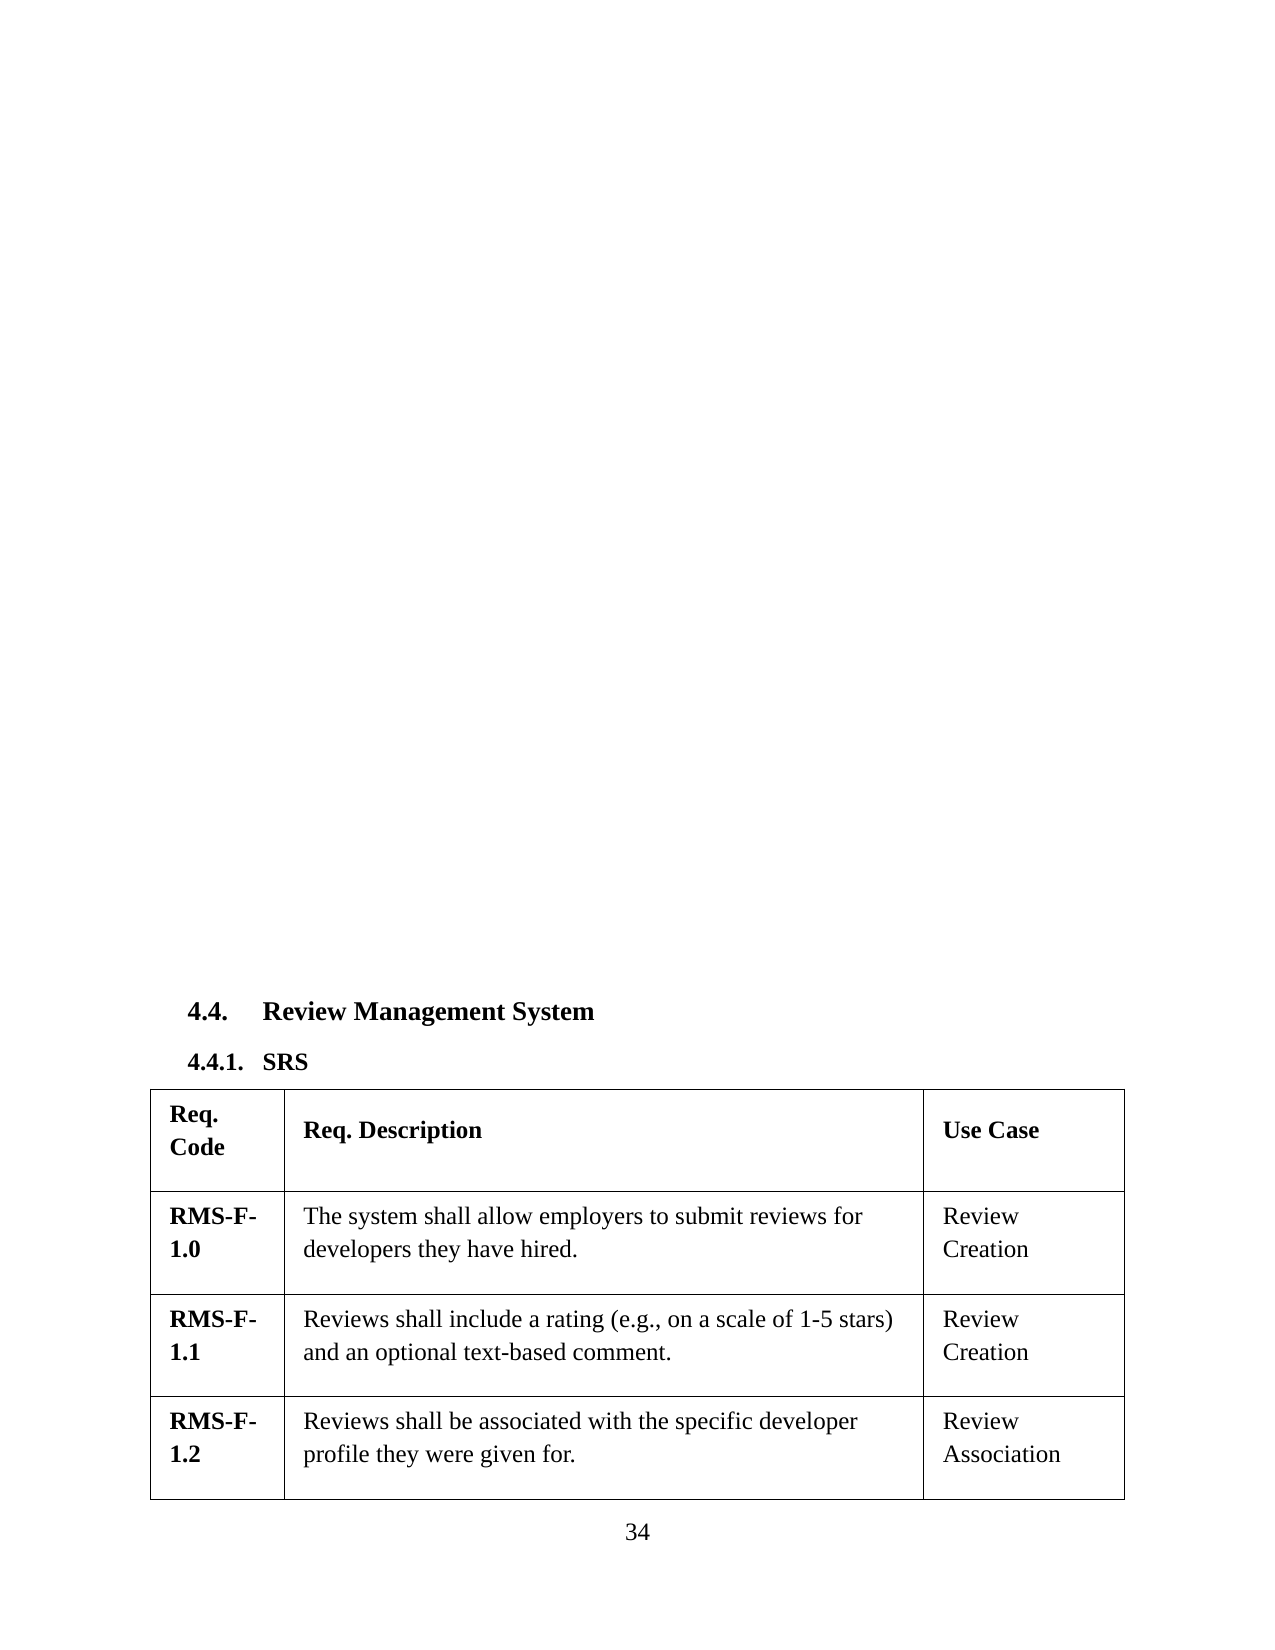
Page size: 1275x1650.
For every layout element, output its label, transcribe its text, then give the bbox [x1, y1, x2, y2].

table_cell Review Association [924, 1397, 1124, 1498]
table_header Use Case [924, 1090, 1124, 1191]
table_cell The system shall allow employers to submit reviews for developers they have hired. [285, 1192, 923, 1293]
table_cell RMS-F-1.0 [151, 1192, 284, 1293]
table_cell RMS-F-1.1 [151, 1295, 284, 1396]
table_header Req. Description [285, 1090, 923, 1191]
table_cell Review Creation [924, 1295, 1124, 1396]
table_cell RMS-F-1.2 [151, 1397, 284, 1498]
table_cell Reviews shall be associated with the specific developer profile they were given for. [285, 1397, 923, 1498]
table_cell Review Creation [924, 1192, 1124, 1293]
subtitle SRS [187, 1047, 1125, 1076]
table_header Req. Code [151, 1090, 284, 1191]
subtitle Review Management System [187, 995, 1125, 1026]
table_cell Reviews shall include a rating (e.g., on a scale of 1-5 stars) and an optional text-based comment. [285, 1295, 923, 1396]
